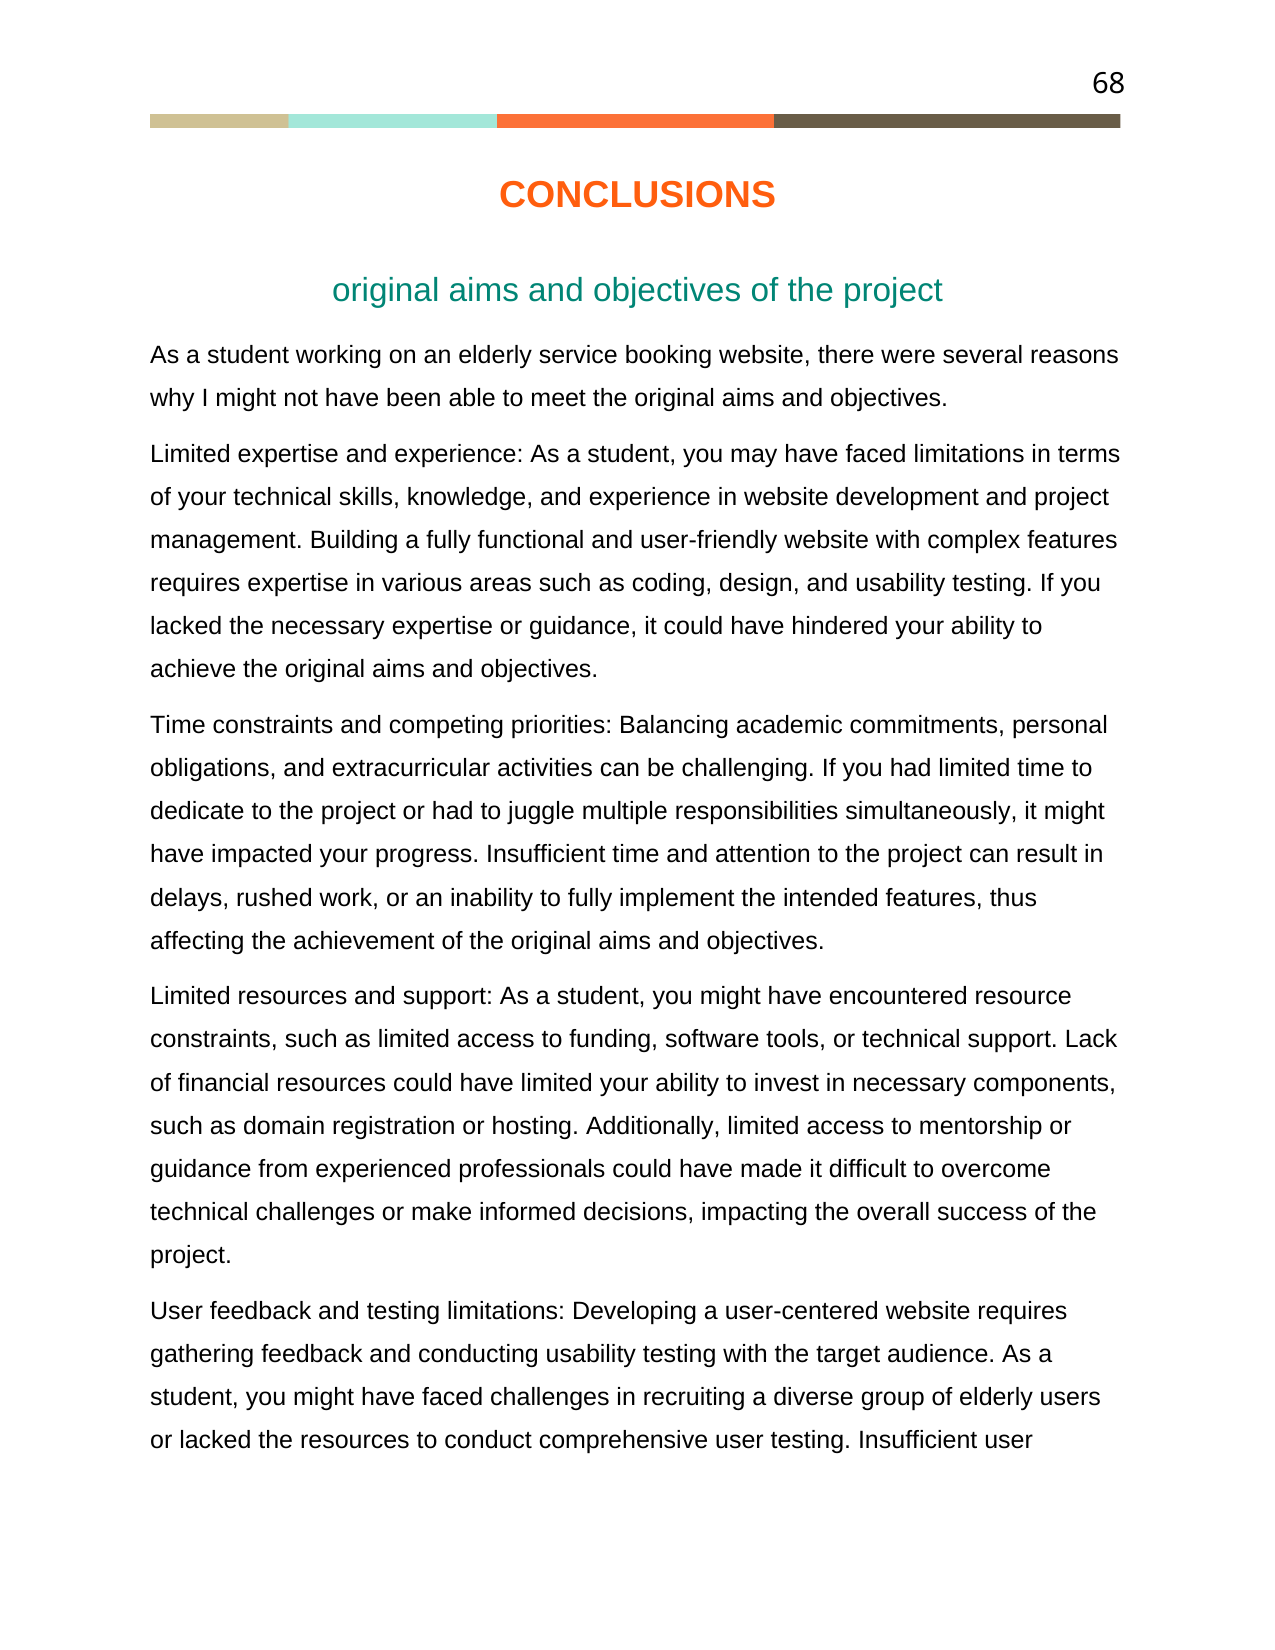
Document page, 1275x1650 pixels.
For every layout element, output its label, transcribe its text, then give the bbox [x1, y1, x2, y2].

text Limited resources and support: As a student, you might have encountered resource constraints, such as limited access to funding, software tools, or technical support. Lack of financial resources could have limited your ability to invest in necessary components, such as domain registration or hosting. Additionally, limited access to mentorship or guidance from experienced professionals could have made it difficult to overcome technical challenges or make informed decisions, impacting the overall success of the project. [150, 981, 1125, 1269]
subtitle original aims and objectives of the project [150, 270, 1125, 308]
picture [150, 114, 1121, 128]
text Limited expertise and experience: As a student, you may have faced limitations in terms of your technical skills, knowledge, and experience in website development and project management. Building a fully functional and user-friendly website with complex features requires expertise in various areas such as coding, design, and usability testing. If you lacked the necessary expertise or guidance, it could have hindered your ability to achieve the original aims and objectives. [150, 439, 1125, 683]
text As a student working on an elderly service booking website, there were several reasons why I might not have been able to meet the original aims and objectives. [150, 340, 1125, 412]
subtitle CONCLUSIONS [150, 172, 1125, 215]
text Time constraints and competing priorities: Balancing academic commitments, personal obligations, and extracurricular activities can be challenging. If you had limited time to dedicate to the project or had to juggle multiple responsibilities simultaneously, it might have impacted your progress. Insufficient time and attention to the project can result in delays, rushed work, or an inability to fully implement the intended features, thus affecting the achievement of the original aims and objectives. [150, 710, 1125, 954]
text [150, 1296, 1125, 1454]
